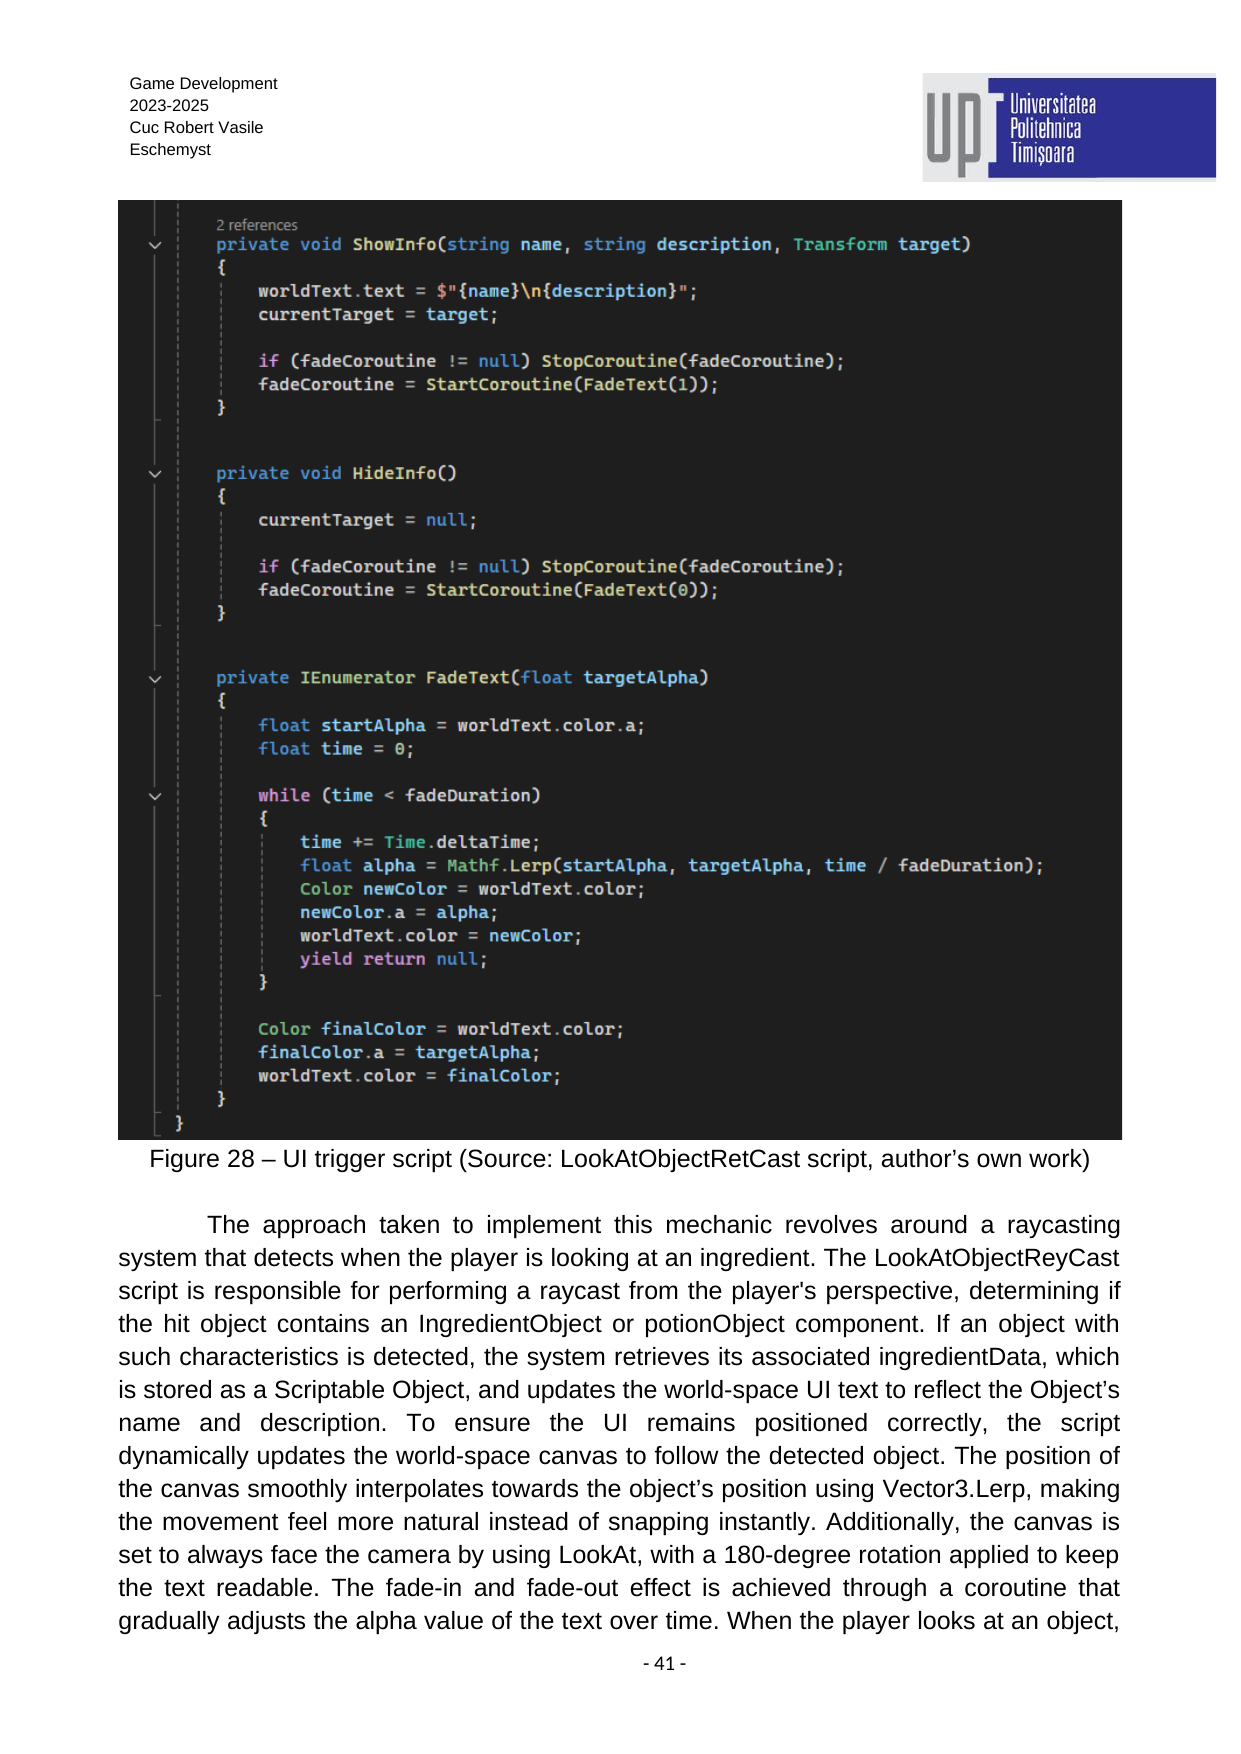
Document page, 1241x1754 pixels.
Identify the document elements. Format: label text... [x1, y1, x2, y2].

picture [118, 200, 1123, 1140]
picture [922, 73, 1217, 182]
text Figure 28 – UI trigger script (Source: LookAtObjectRetCast script, author’s own work) [118, 1143, 1122, 1172]
